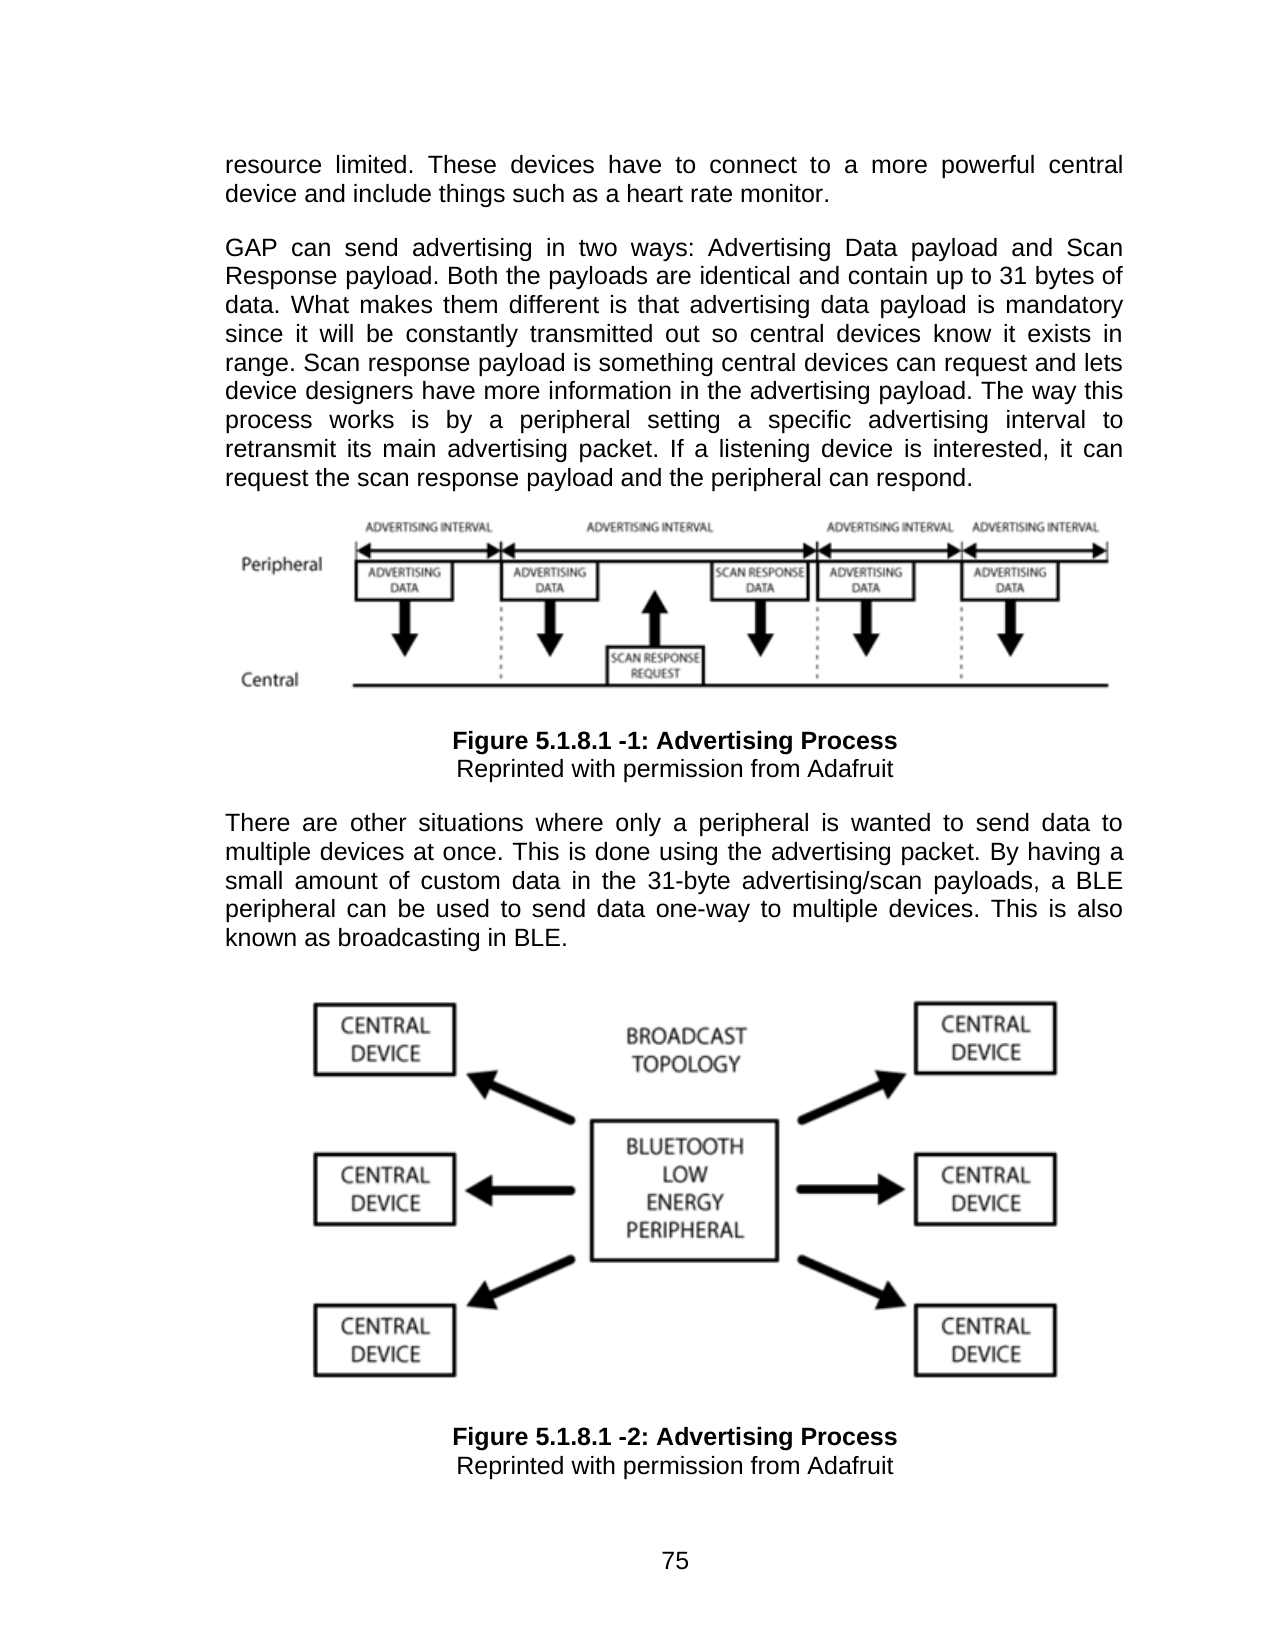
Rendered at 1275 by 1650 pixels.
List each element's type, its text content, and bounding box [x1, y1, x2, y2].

text Reprinted with permission from Adafruit [225, 1451, 1125, 1480]
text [225, 150, 1125, 207]
text There are other situations where only a peripheral is wanted to send data to multiple devices at once. This is done using the advertising packet. By having a small amount of custom data in the 31-byte advertising/scan payloads, a BLE peripheral can be used to send data one-way to multiple devices. This is also known as broadcasting in BLE. [225, 808, 1125, 952]
text GAP can send advertising in two ways: Advertising Data payload and Scan Response payload. Both the payloads are identical and contain up to 31 bytes of data. What makes them different is that advertising data payload is mandatory since it will be constantly transmitted out so central devices know it exists in range. Scan response payload is something central devices can request and lets device designers have more information in the advertising payload. The way this process works is by a peripheral setting a specific advertising interval to retransmit its main advertising packet. If a listening device is interested, it can request the scan response payload and the peripheral can respond. [225, 232, 1125, 491]
picture [268, 976, 1083, 1398]
text Figure 5.1.8.1 -1: Advertising Process [225, 726, 1125, 754]
text Reprinted with permission from Adafruit [225, 754, 1125, 783]
picture [225, 516, 1125, 701]
text Figure 5.1.8.1 -2: Advertising Process [225, 1422, 1125, 1451]
